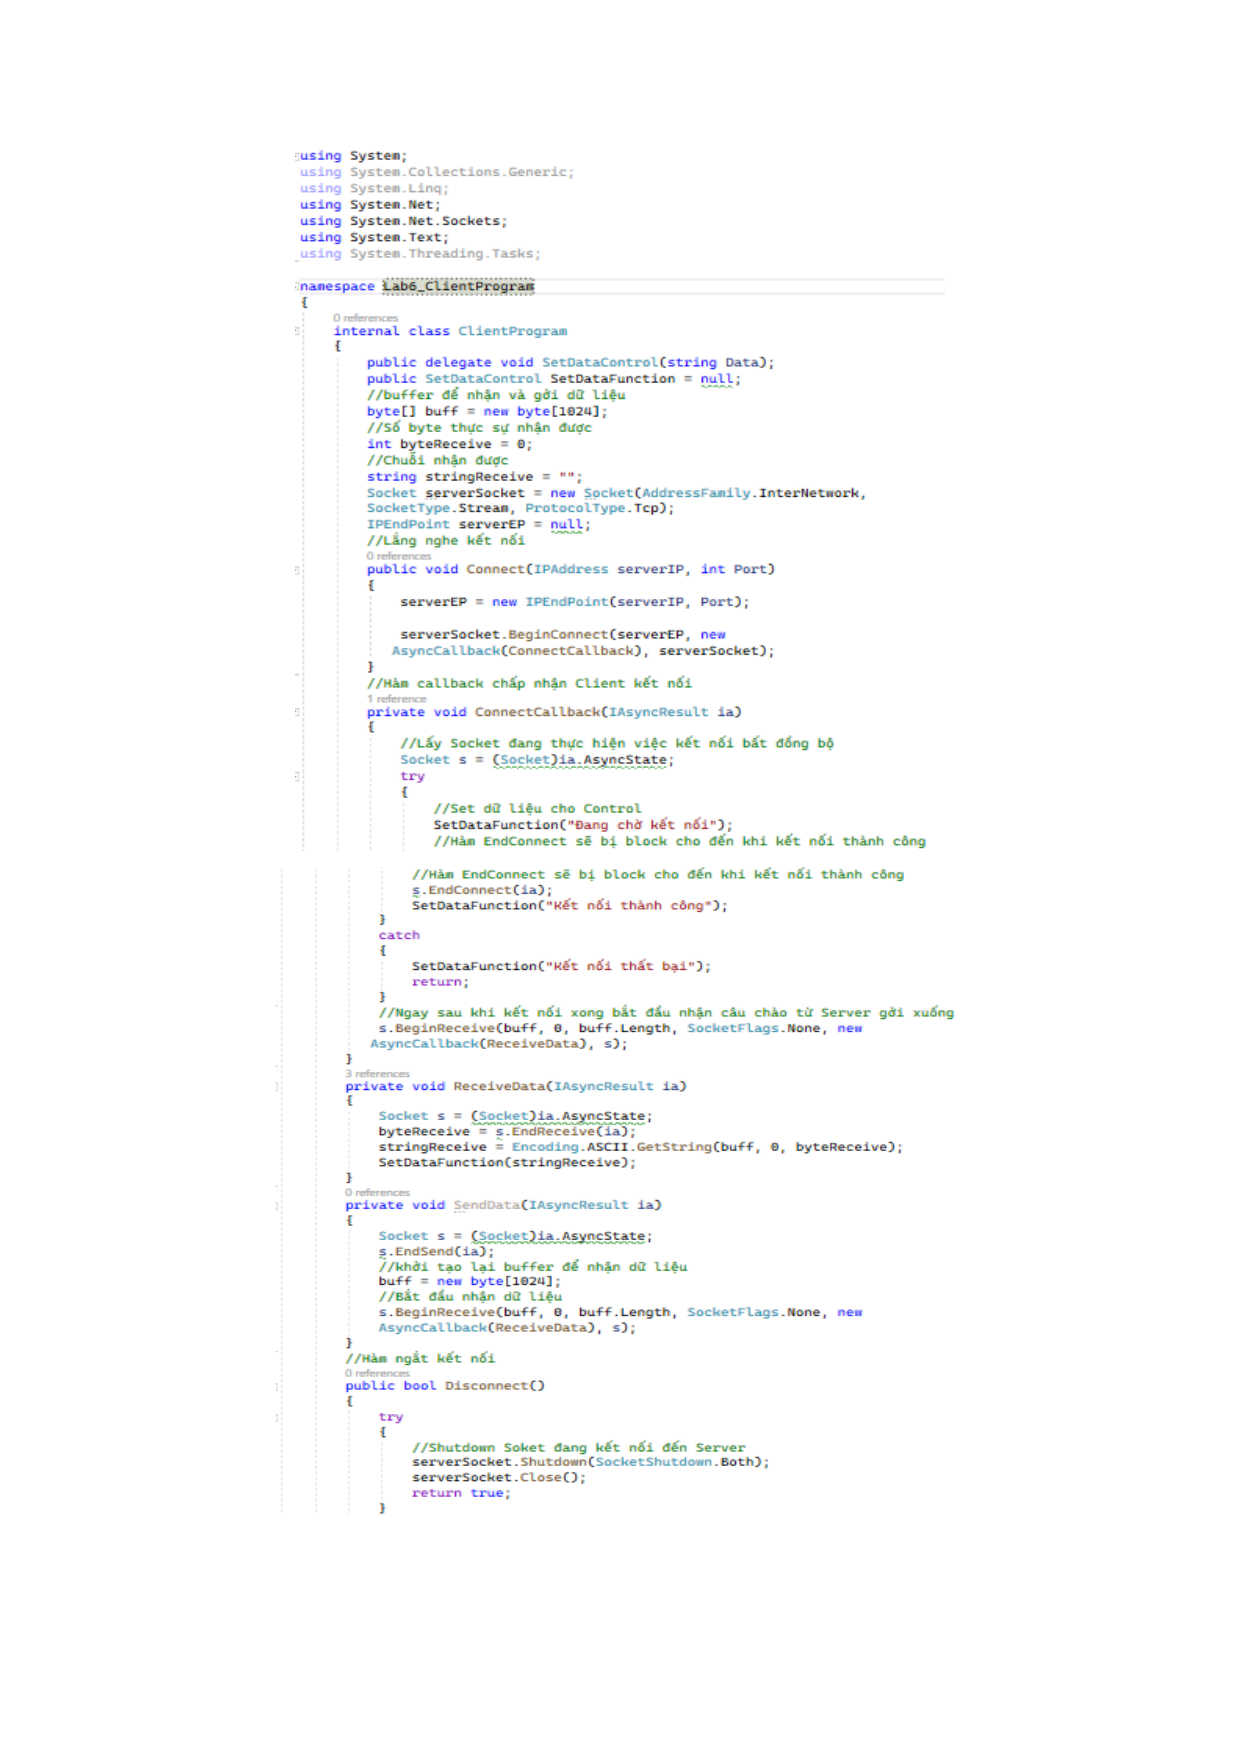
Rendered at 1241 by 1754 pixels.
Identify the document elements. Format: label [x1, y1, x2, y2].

picture [275, 867, 965, 1515]
picture [295, 150, 945, 851]
